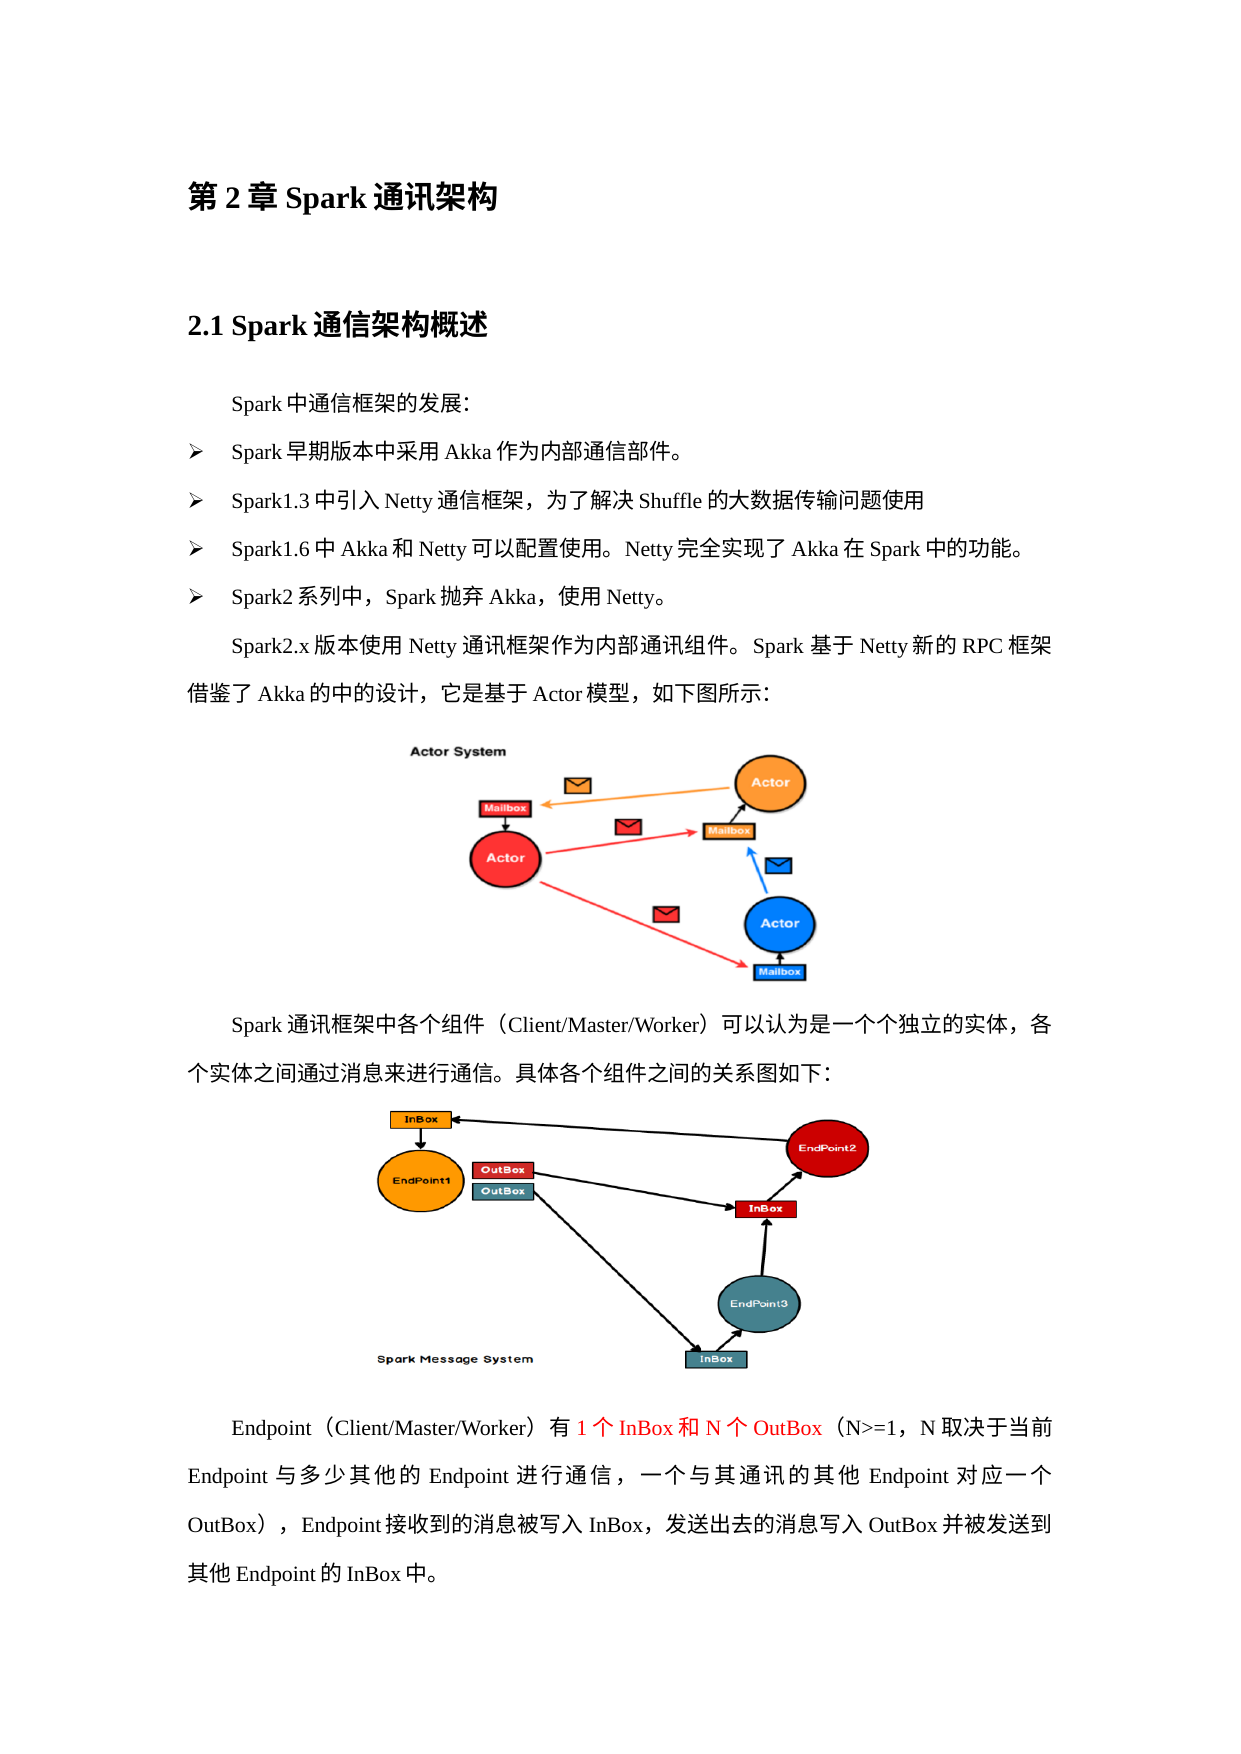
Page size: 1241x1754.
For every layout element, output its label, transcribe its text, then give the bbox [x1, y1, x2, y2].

picture [367, 1104, 874, 1370]
list Spark早期版本中采用Akka作为内部通信部件。 [187, 434, 1053, 466]
text Spark通讯框架中各个组件（Client/Master/Worker）可以认为是一个个独立的实体，各个实体之间通过消息来进行通信。具体各个组件之间的关系图如下： [187, 1007, 1053, 1088]
list Spark2系列中，Spark抛弃Akka，使用Netty。 [187, 579, 1053, 611]
subtitle 2.1 Spark通信架构概述 [187, 290, 1053, 355]
text Spark2.x版本使用Netty通讯框架作为内部通讯组件。Spark 基于Netty新的RPC框架借鉴了Akka的中的设计，它是基于Actor模型，如下图所示： [187, 627, 1053, 708]
subtitle 第2章 Spark通讯架构 [187, 162, 1053, 227]
list Spark1.3中引入Netty通信框架，为了解决Shuffle的大数据传输问题使用 [187, 482, 1053, 515]
text Spark中通信框架的发展： [187, 386, 1053, 418]
text Endpoint（Client/Master/Worker）有1个InBox和N个OutBox（N>=1，N取决于当前Endpoint与多少其他的Endpoint进行通信，一个与其通讯的其他Endpoint对应一个OutBox），Endpoint接收到的消息被写入InBox，发送出去的消息写入OutBox并被发送到其他Endpoint的InBox中。 [187, 1409, 1053, 1588]
list Spark1.6中Akka和Netty可以配置使用。Netty完全实现了Akka在Spark中的功能。 [187, 531, 1053, 563]
picture [408, 740, 832, 984]
